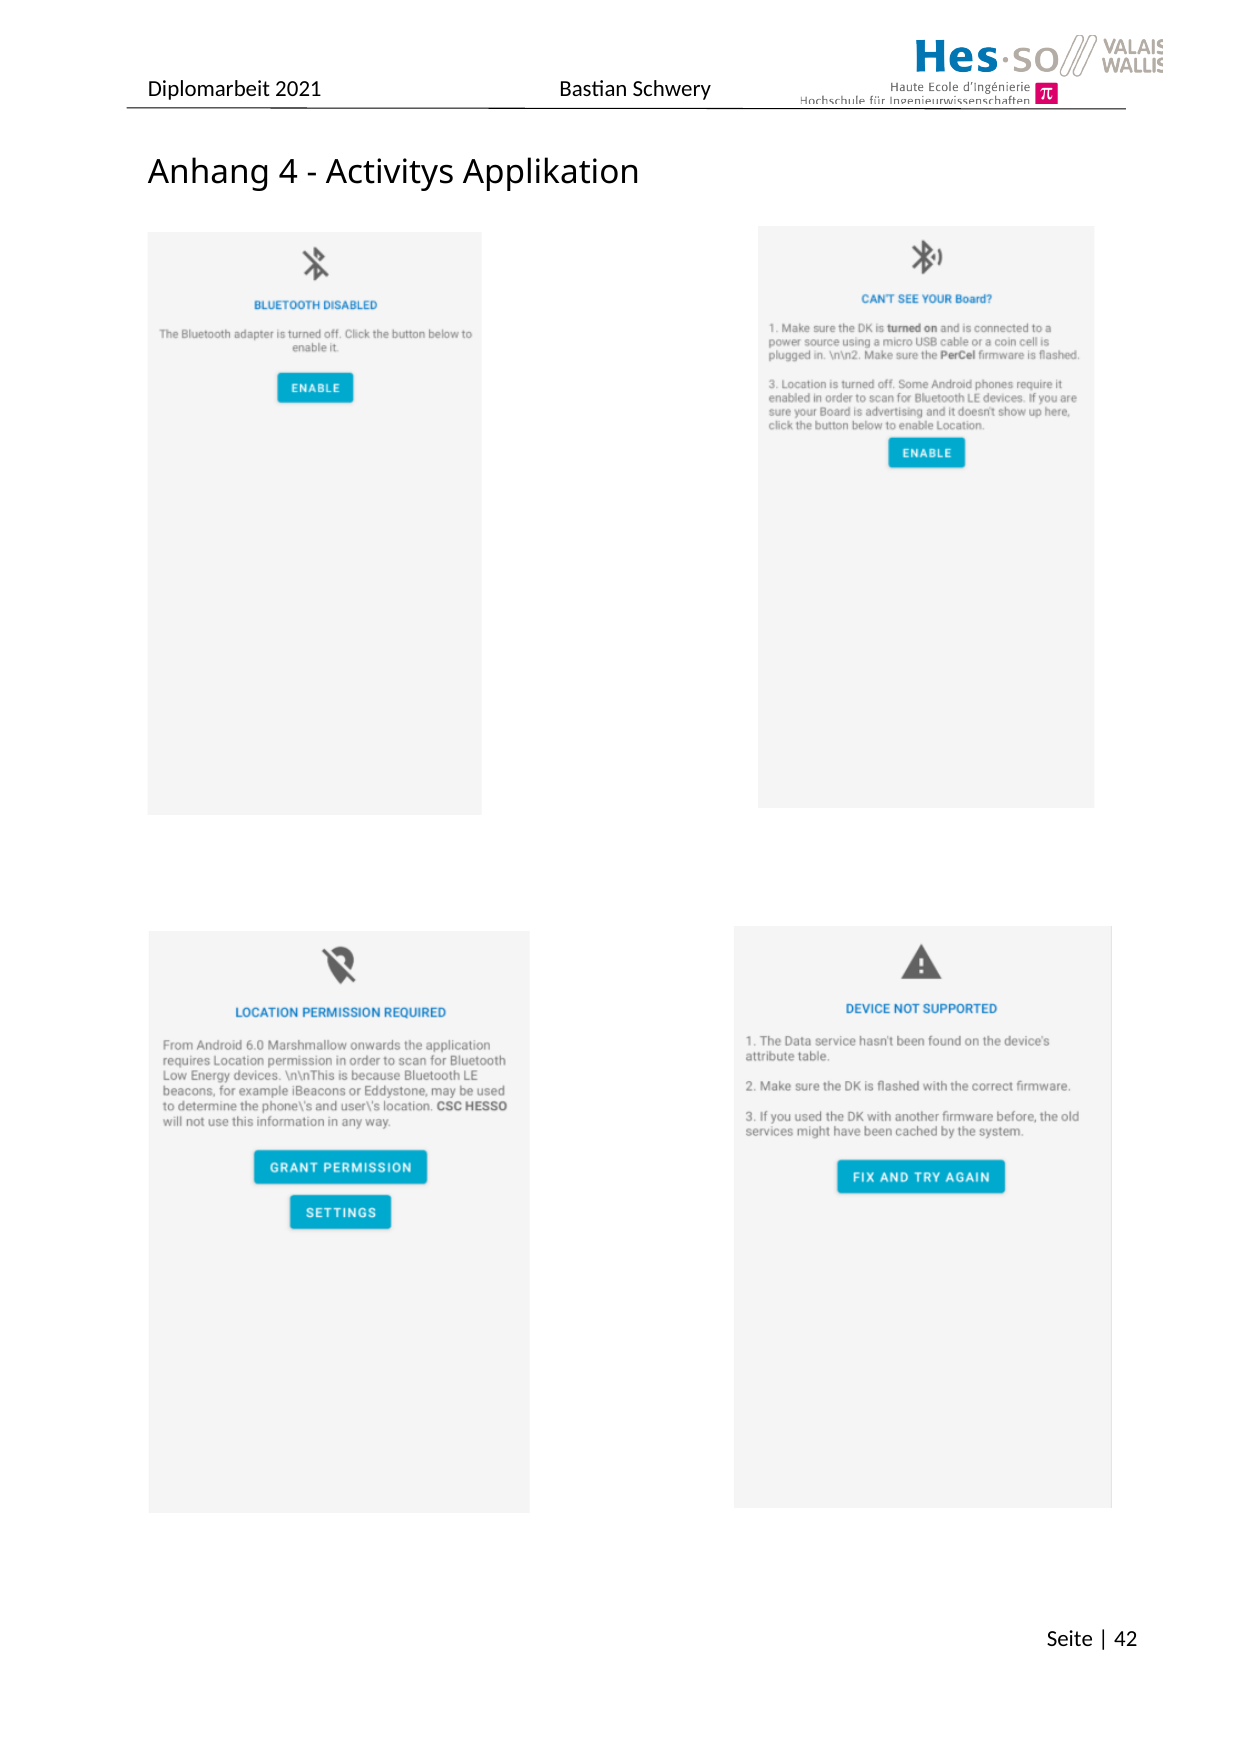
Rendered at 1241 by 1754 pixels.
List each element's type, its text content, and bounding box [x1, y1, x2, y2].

picture [758, 226, 1095, 808]
picture [733, 926, 1112, 1508]
picture [800, 35, 1163, 104]
picture [147, 232, 482, 815]
picture [148, 931, 530, 1513]
text Anhang 4 - Activitys Applikation [148, 148, 1137, 193]
